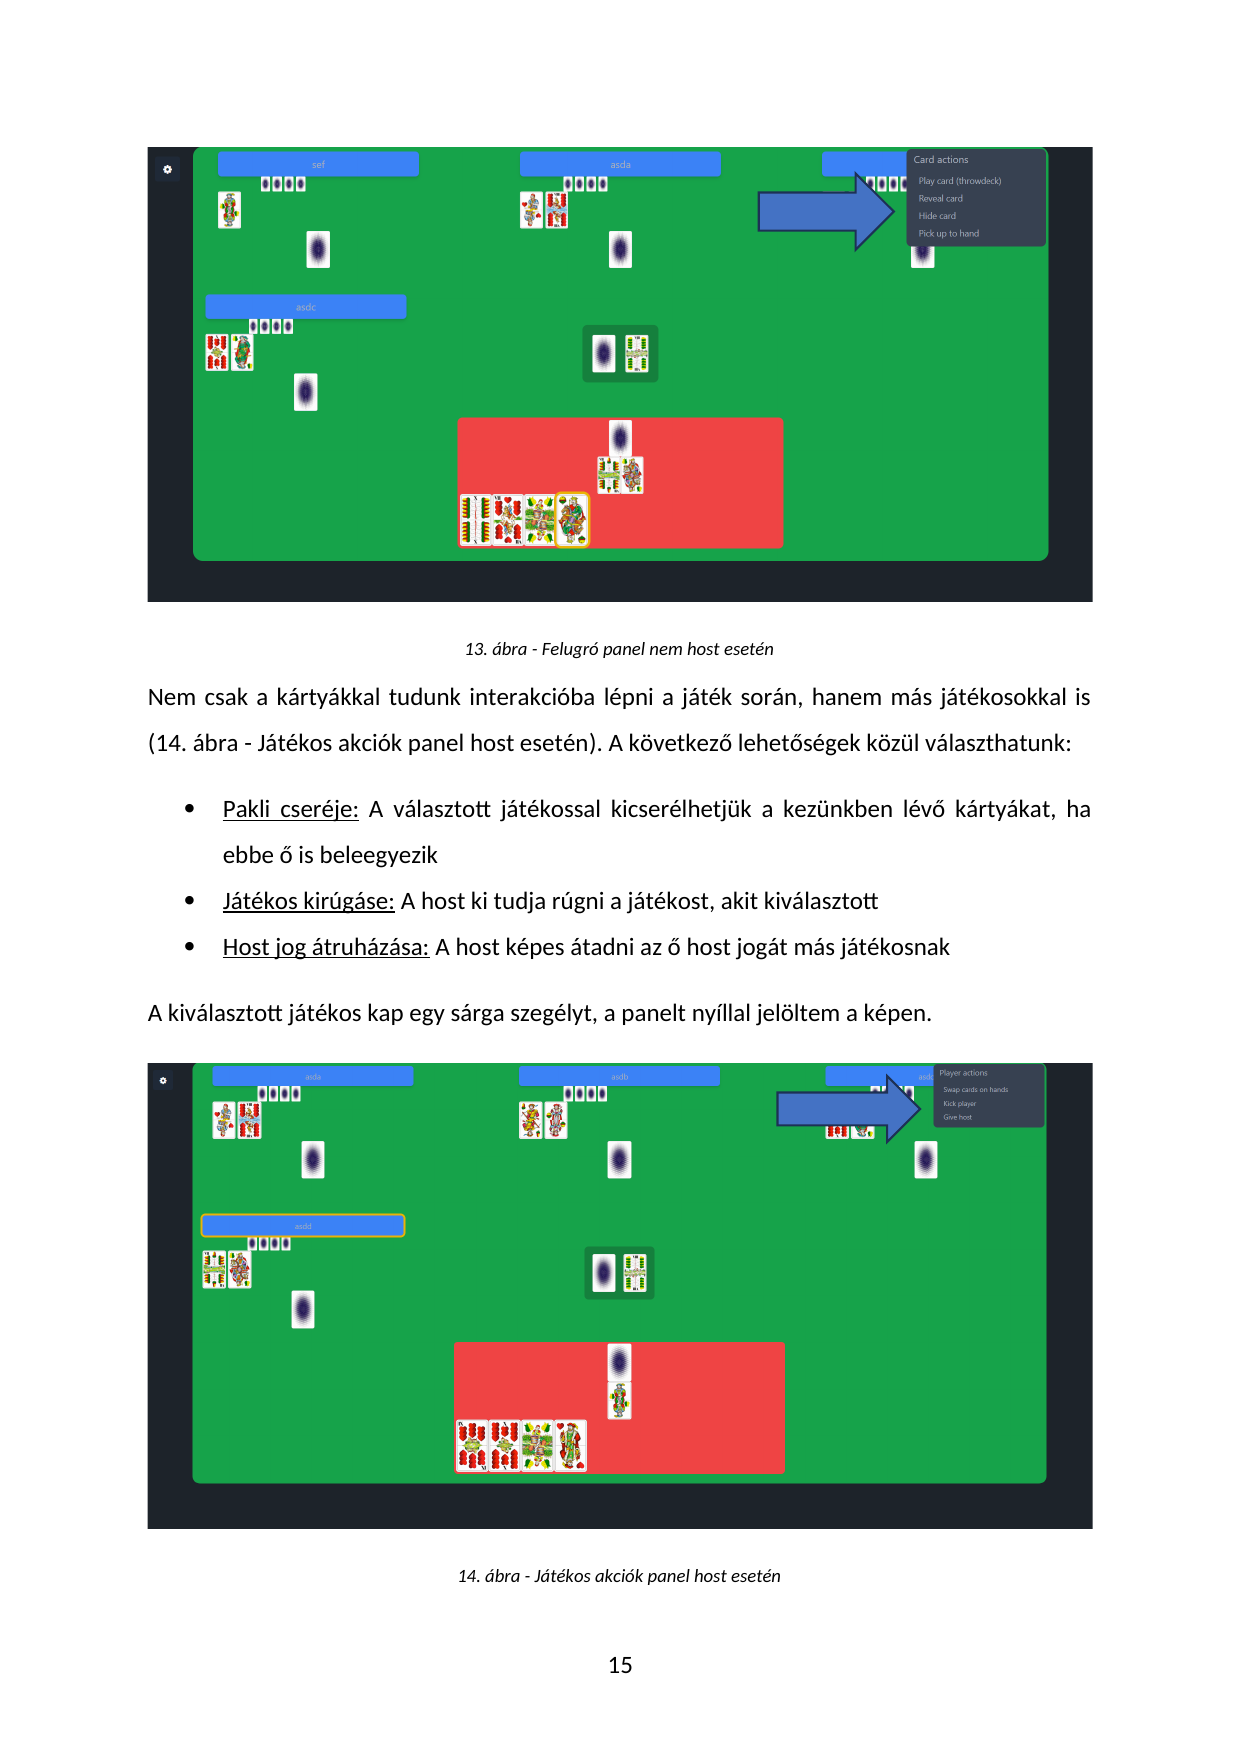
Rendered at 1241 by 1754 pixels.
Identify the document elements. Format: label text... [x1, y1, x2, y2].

list Pakli cseréje: A választott játékossal kicserélhetjük a kezünkben lévő kártyákat, ha ebbe ő is beleegyezik [185, 793, 1092, 870]
list Host jog átruházása: A host képes átadni az ő host jogát más játékosnak [185, 931, 1092, 961]
text 14. ábra - Játékos akciók panel host esetén [148, 1564, 1092, 1587]
text A kiválasztott játékos kap egy sárga szegélyt, a panelt nyíllal jelöltem a képen. [148, 997, 1092, 1028]
picture [147, 147, 1093, 602]
list Játékos kirúgáse: A host ki tudja rúgni a játékost, akit kiválasztott [185, 885, 1092, 916]
picture [147, 1063, 1093, 1529]
text Nem csak a kártyákkal tudunk interakcióba lépni a játék során, hanem más játékosokkal is (14. ábra - Játékos akciók panel host esetén). A következő lehetőségek közül választhatunk: [148, 681, 1092, 757]
